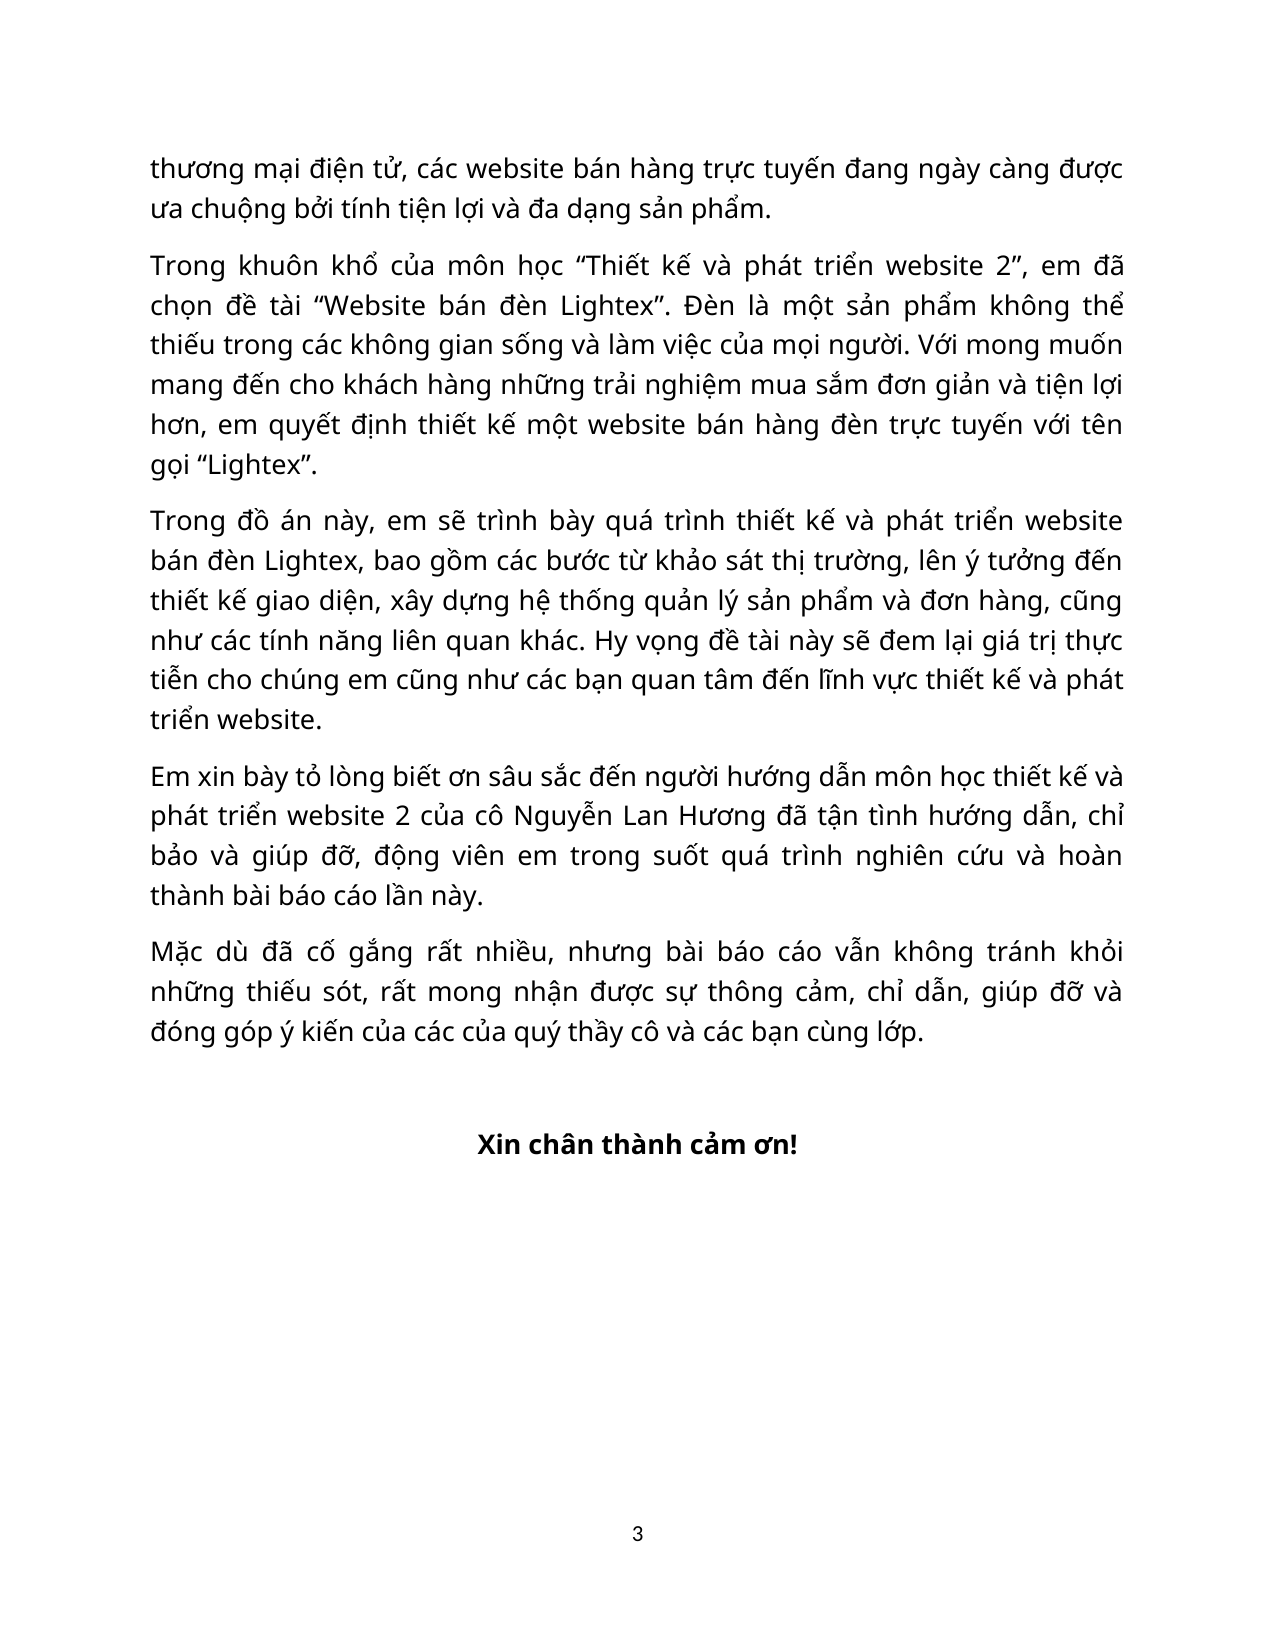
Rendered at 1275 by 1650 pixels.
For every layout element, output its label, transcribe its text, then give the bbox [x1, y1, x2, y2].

text Mặc dù đã cố gắng rất nhiều, nhưng bài báo cáo vẫn không tránh khỏi những thiếu sót, rất mong nhận được sự thông cảm, chỉ dẫn, giúp đỡ và đóng góp ý kiến của các của quý thầy cô và các bạn cùng lớp. [150, 933, 1125, 1049]
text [150, 150, 1125, 227]
text Trong khuôn khổ của môn học “Thiết kế và phát triển website 2”, em đã chọn đề tài “Website bán đèn Lightex”. Đèn là một sản phẩm không thể thiếu trong các không gian sống và làm việc của mọi người. Với mong muốn mang đến cho khách hàng những trải nghiệm mua sắm đơn giản và tiện lợi hơn, em quyết định thiết kế một website bán hàng đèn trực tuyến với tên gọi “Lightex”. [150, 246, 1125, 482]
text Xin chân thành cảm ơn! [150, 1125, 1125, 1162]
text Em xin bày tỏ lòng biết ơn sâu sắc đến người hướng dẫn môn học thiết kế và phát triển website 2 của cô Nguyễn Lan Hương đã tận tình hướng dẫn, chỉ bảo và giúp đỡ, động viên em trong suốt quá trình nghiên cứu và hoàn thành bài báo cáo lần này. [150, 757, 1125, 913]
text Trong đồ án này, em sẽ trình bày quá trình thiết kế và phát triển website bán đèn Lightex, bao gồm các bước từ khảo sát thị trường, lên ý tưởng đến thiết kế giao diện, xây dựng hệ thống quản lý sản phẩm và đơn hàng, cũng như các tính năng liên quan khác. Hy vọng đề tài này sẽ đem lại giá trị thực tiễn cho chúng em cũng như các bạn quan tâm đến lĩnh vực thiết kế và phát triển website. [150, 502, 1125, 737]
